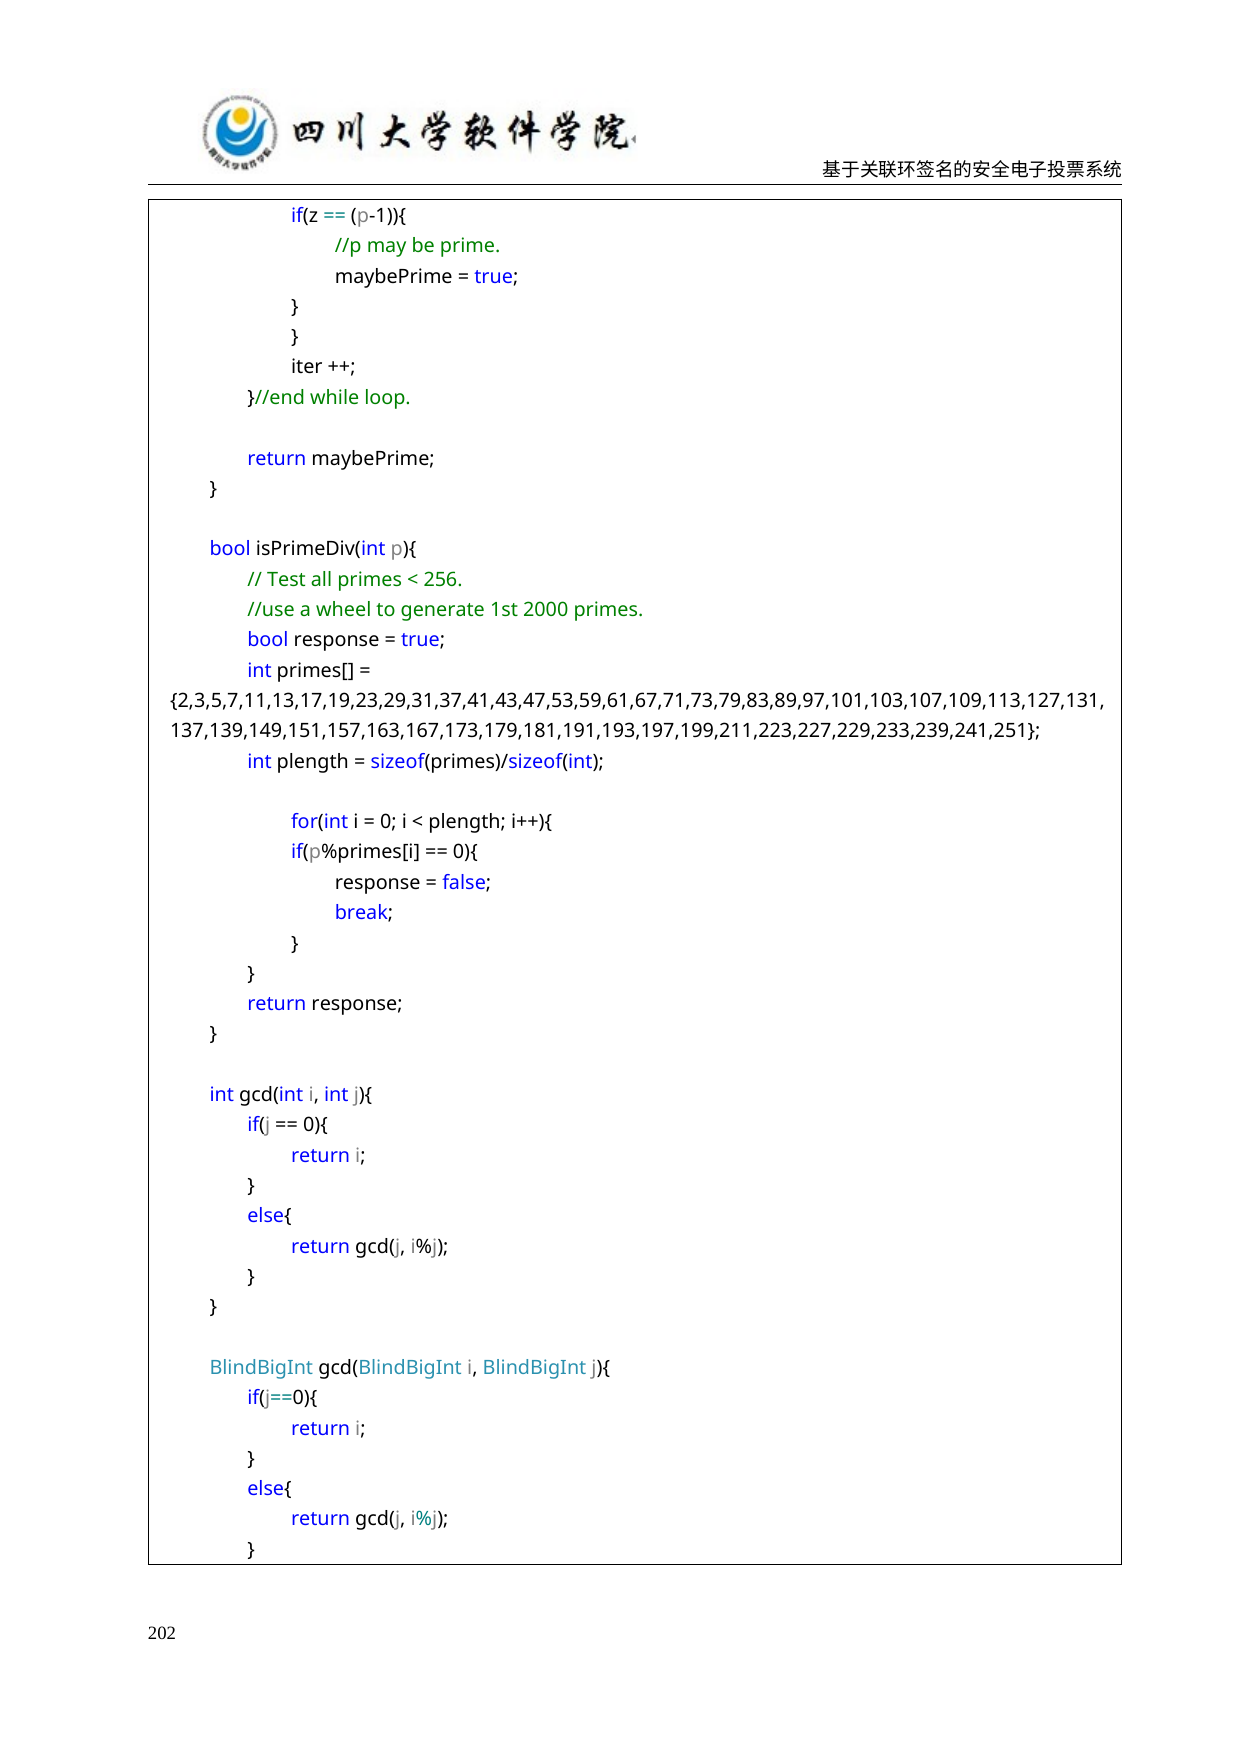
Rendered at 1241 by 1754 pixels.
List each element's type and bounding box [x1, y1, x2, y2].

picture [197, 88, 639, 177]
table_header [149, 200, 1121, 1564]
